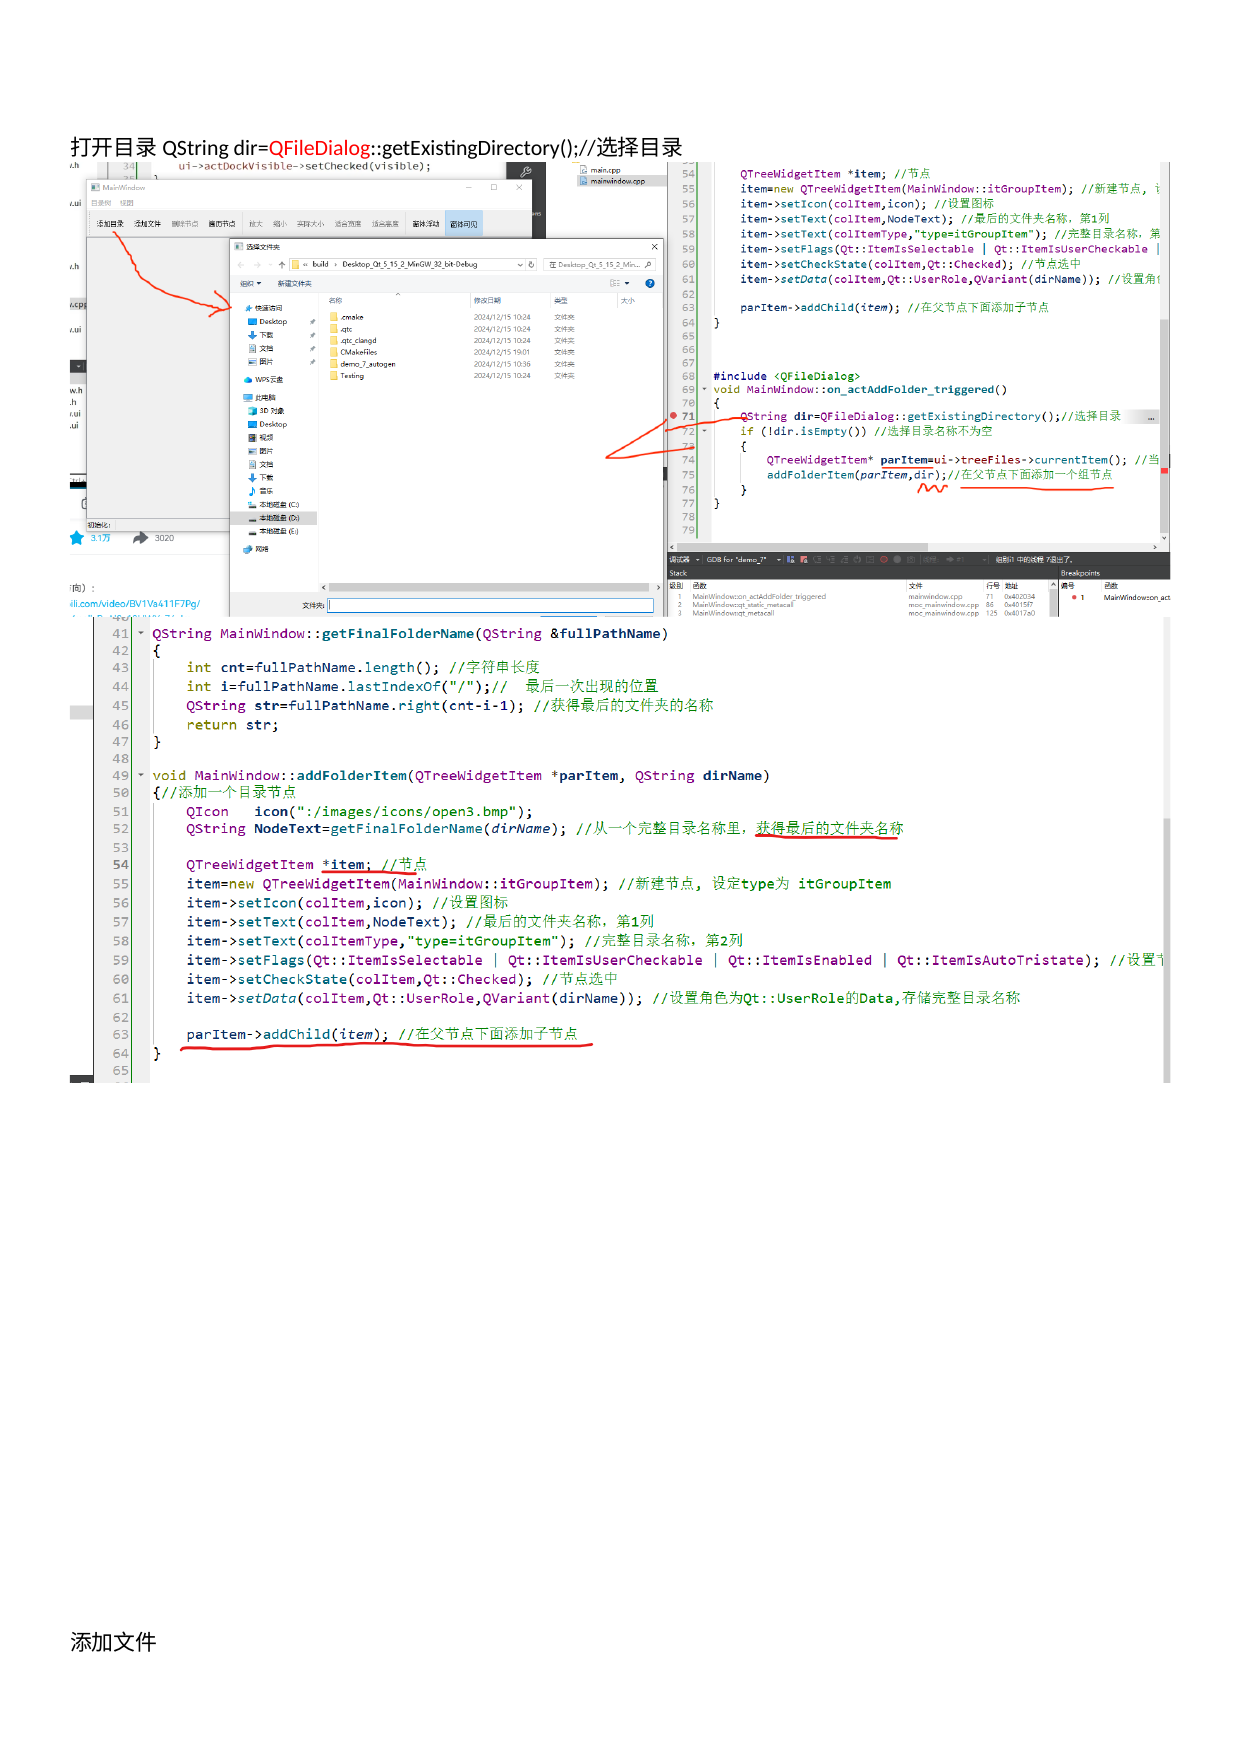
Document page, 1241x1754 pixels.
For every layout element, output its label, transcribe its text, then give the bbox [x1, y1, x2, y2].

text 打开目录 QString dir=QFileDialog::getExistingDirectory();//选择目录 [70, 129, 1171, 162]
text 添加文件 [70, 1624, 1171, 1657]
picture [69, 162, 1171, 1083]
